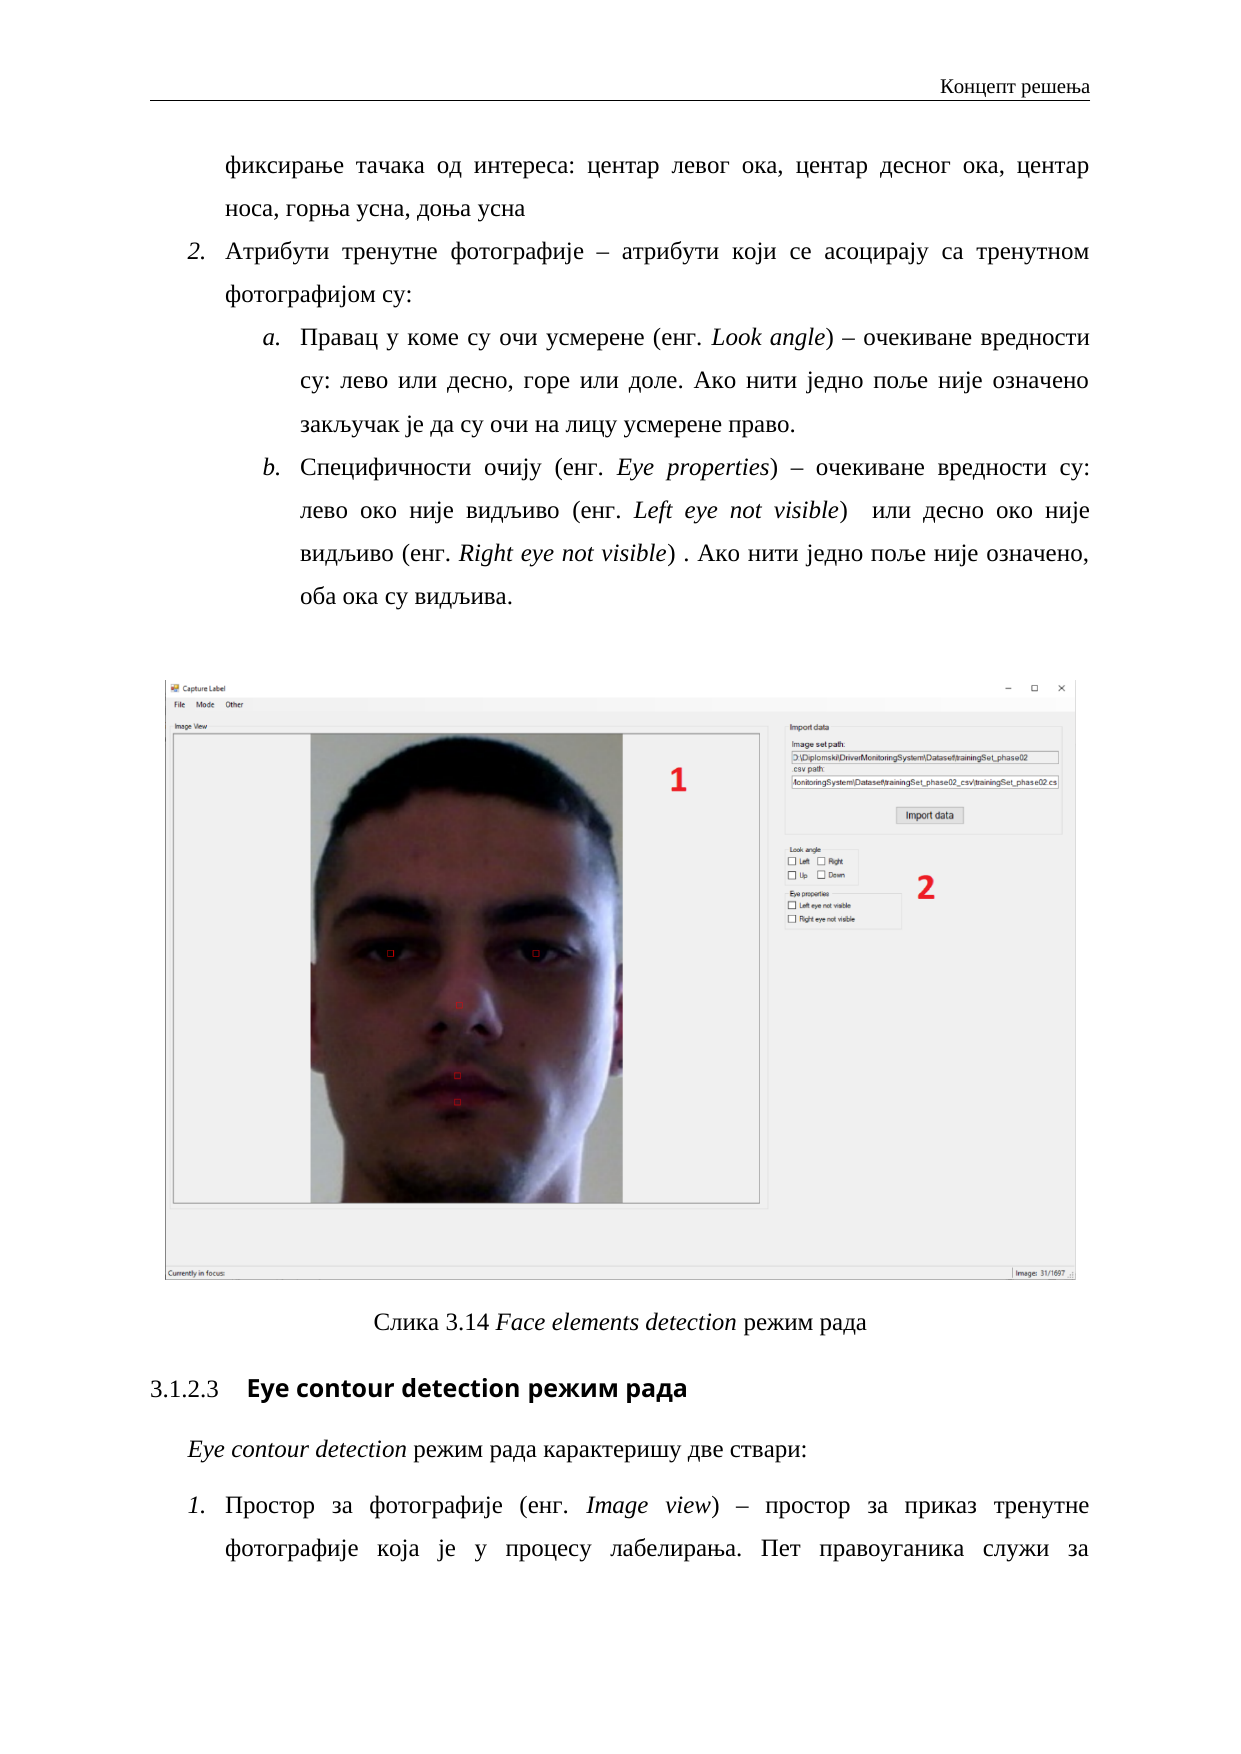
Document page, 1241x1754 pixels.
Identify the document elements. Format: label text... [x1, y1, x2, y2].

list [187, 1490, 1090, 1562]
list Правац у коме су очи усмерене (енг. Look angle) – очекиване вредности су: лево или десно, горе или доле. Ако нити једно поље није означено закључак је да су очи на лицу усмерене право. [262, 322, 1090, 437]
picture [165, 680, 1076, 1280]
list Специфичности очију (енг. Eye properties) – очекиване вредности су: лево око није видљиво (енг. Left eye not visible) или десно око није видљиво (енг. Right eye not visible) . Ако нити једно поље није означено, оба ока су видљива. [262, 452, 1090, 610]
list Атрибути тренутне фотографије – атрибути који се асоцирају са тренутном фотографијом су: [187, 236, 1090, 308]
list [187, 150, 1090, 222]
text Eye contour detection режим рада карактеришу две ствари: [150, 1434, 1090, 1463]
subtitle Eye contour detection режим рада [150, 1371, 1090, 1405]
